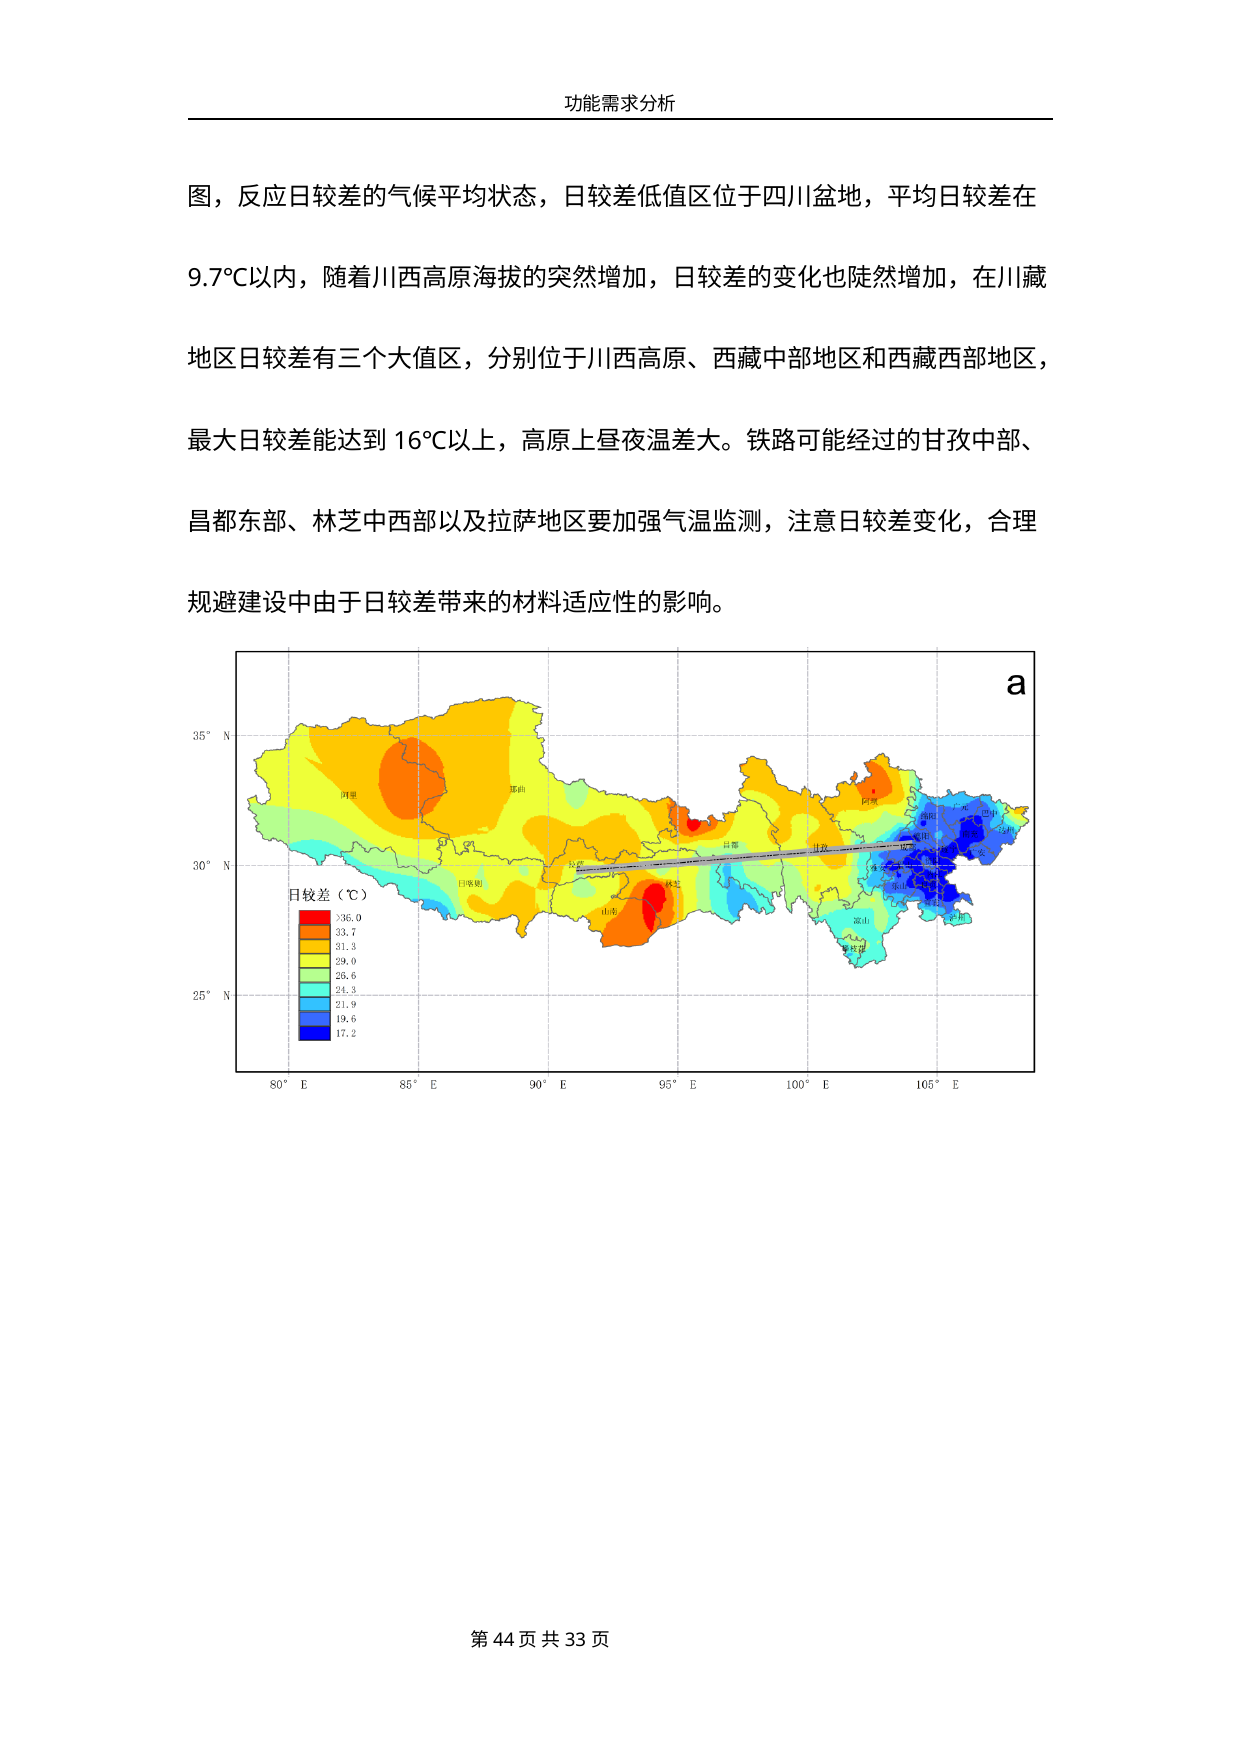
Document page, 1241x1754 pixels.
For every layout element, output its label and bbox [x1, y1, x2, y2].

text [187, 162, 1053, 633]
picture [187, 647, 1053, 1092]
